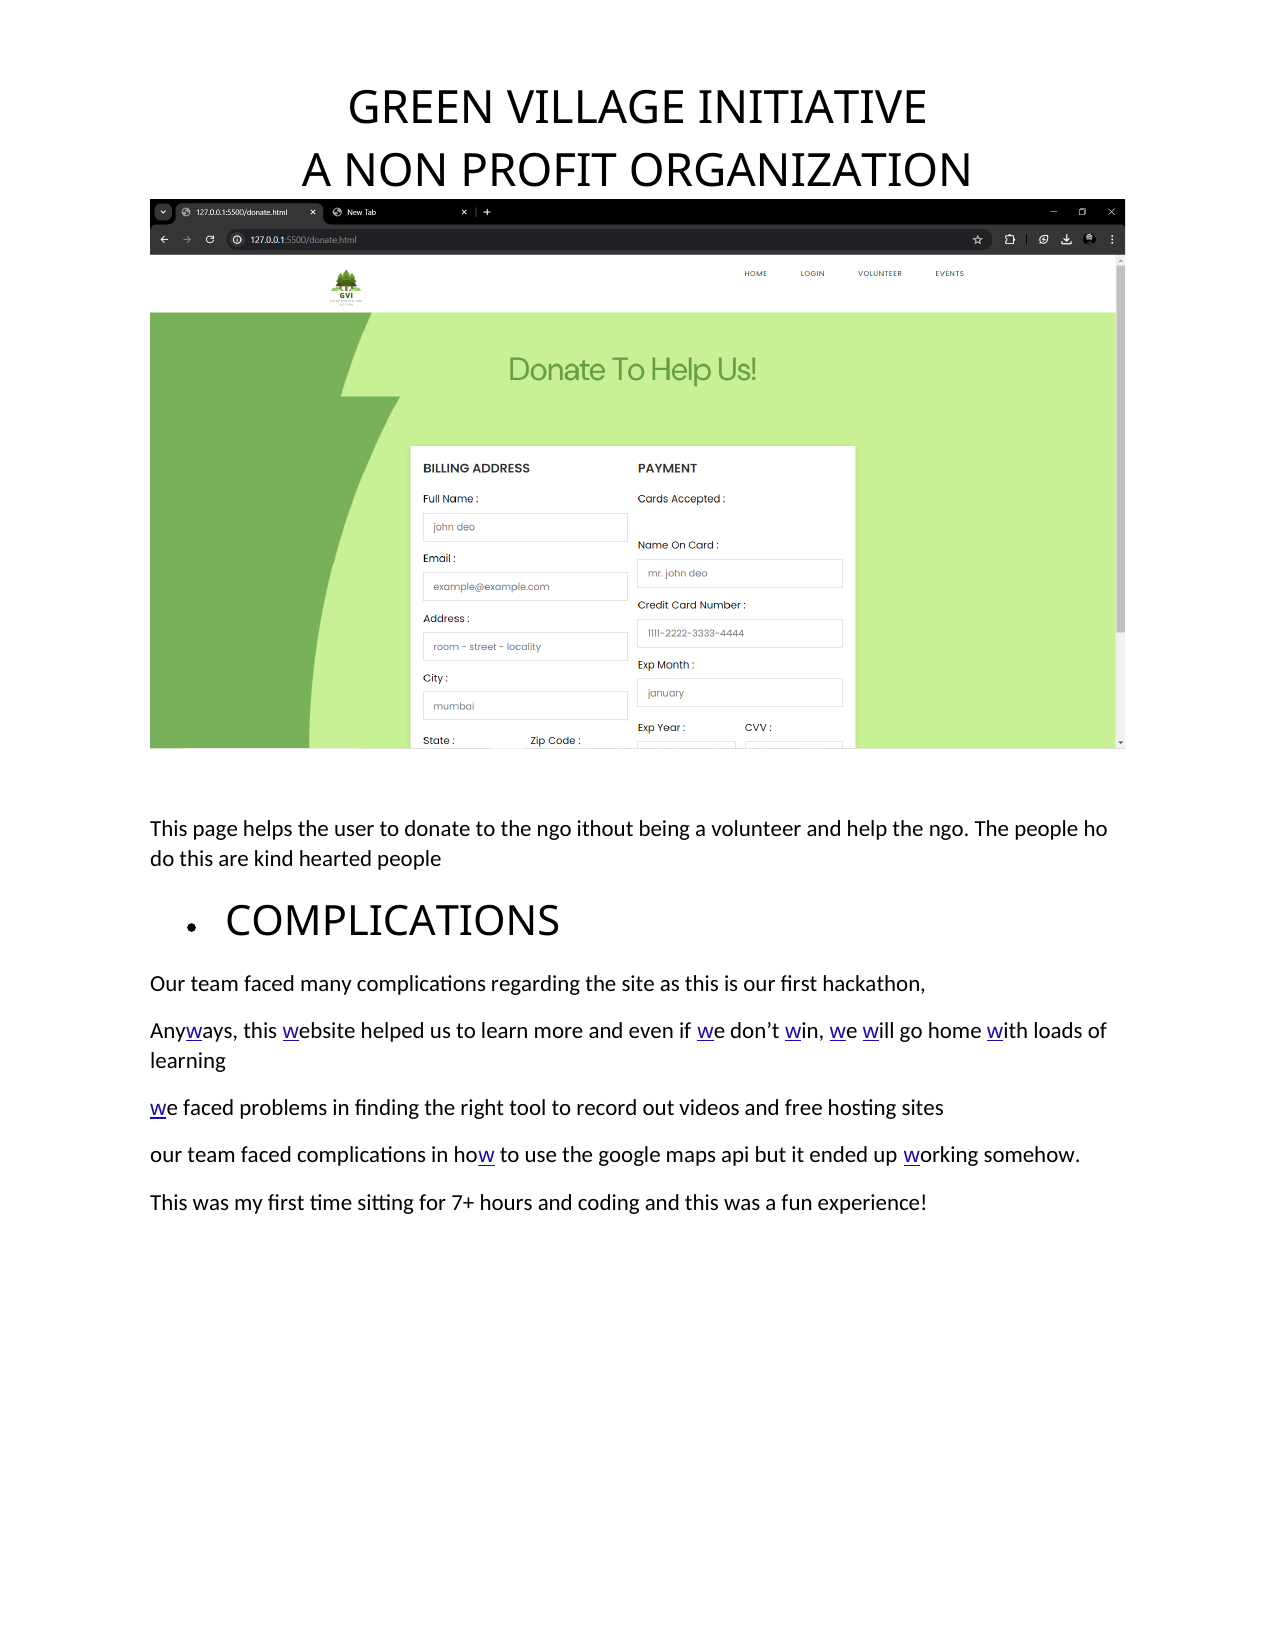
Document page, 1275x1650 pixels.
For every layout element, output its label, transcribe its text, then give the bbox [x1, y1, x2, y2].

text This was my first time sitting for 7+ hours and coding and this was a fun experience! [150, 1188, 1125, 1216]
text our team faced complications in how to use the google maps api but it ended up working somehow. [920, 1141, 1125, 1169]
text Anyways, this website helped us to learn more and even if we don’t win, we will go home with loads of learning [150, 1016, 1125, 1074]
picture [150, 199, 1125, 749]
text Our team faced many complications regarding the site as this is our first hackathon, [150, 969, 1125, 997]
text This page helps the user to donate to the ngo ithout being a volunteer and help the ngo. The people ho do this are kind hearted people [150, 814, 1125, 872]
text our team faced complications in how to use the google maps api but it ended up working somehow. [494, 1141, 903, 1169]
text our team faced complications in how to use the google maps api but it ended up working somehow. [150, 1141, 478, 1169]
list COMPLICATIONS [187, 891, 1125, 948]
text we faced problems in finding the right tool to record out videos and free hosting sites [166, 1093, 1125, 1122]
